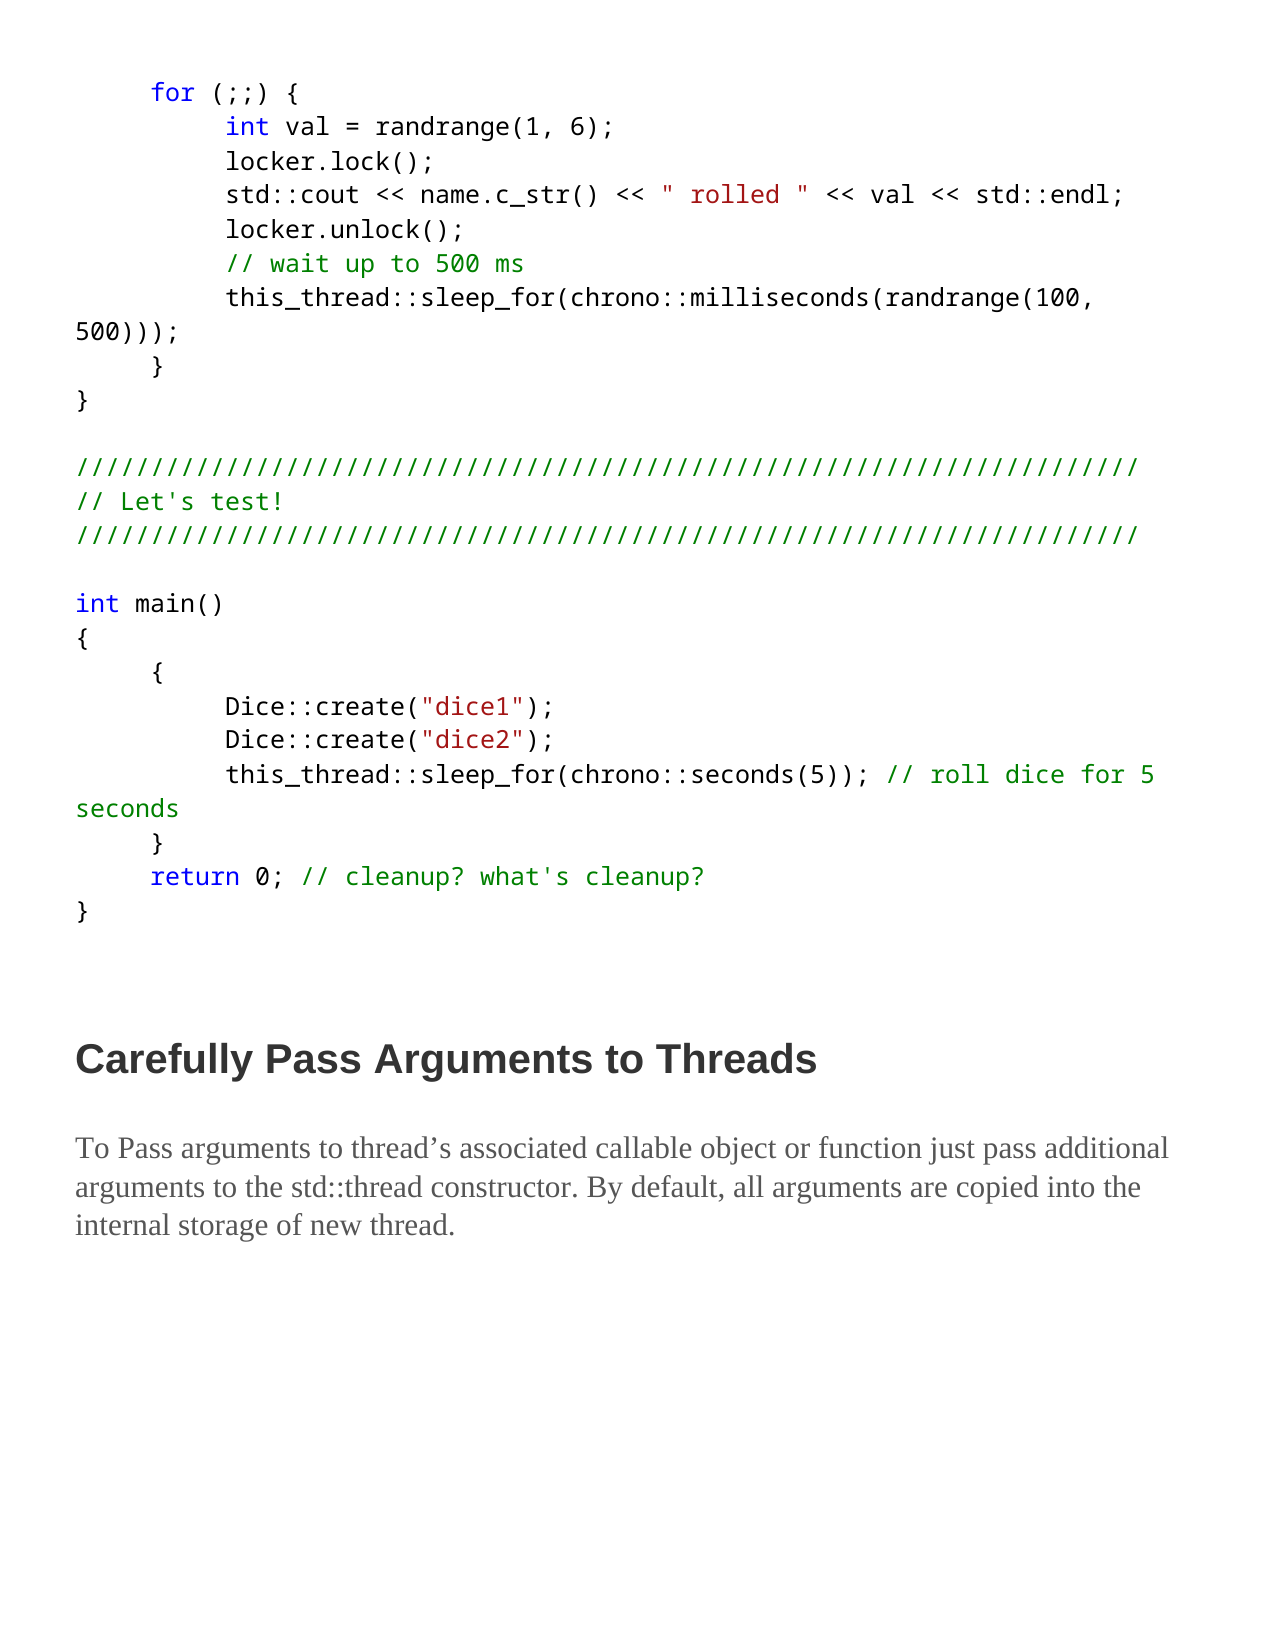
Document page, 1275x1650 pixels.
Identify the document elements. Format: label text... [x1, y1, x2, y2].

text Dice::create("dice1"); [75, 688, 1200, 722]
text int val = randrange(1, 6); [75, 109, 1200, 143]
text { [75, 654, 1200, 688]
text this_thread::sleep_for(chrono::milliseconds(randrange(100, 500))); [75, 279, 1200, 347]
text locker.lock(); [75, 143, 1200, 177]
text // wait up to 500 ms [150, 245, 1200, 279]
subtitle Carefully Pass Arguments to Threads [75, 1020, 1200, 1082]
text for (;;) { [75, 75, 1200, 109]
text locker.unlock(); [75, 211, 1200, 245]
text { [75, 620, 1200, 654]
text this_thread::sleep_for(chrono::seconds(5)); // roll dice for 5 seconds [75, 756, 1200, 824]
text /////////////////////////////////////////////////////////////////////// [75, 450, 1200, 484]
text Dice::create("dice2"); [75, 722, 1200, 756]
text return 0; // cleanup? what's cleanup? [75, 858, 1200, 892]
text } [75, 347, 1200, 382]
text /////////////////////////////////////////////////////////////////////// [75, 518, 1200, 552]
text } [75, 824, 1200, 858]
text // Let's test! [75, 484, 1200, 518]
text } [75, 382, 1200, 416]
text int main() [75, 586, 1200, 620]
text To Pass arguments to thread’s associated callable object or function just pass additional arguments to the std::thread constructor. By default, all arguments are copied into the internal storage of new thread. [75, 1129, 1200, 1242]
text std::cout << name.c_str() << " rolled " << val << std::endl; [75, 177, 1200, 211]
text } [75, 892, 1200, 927]
